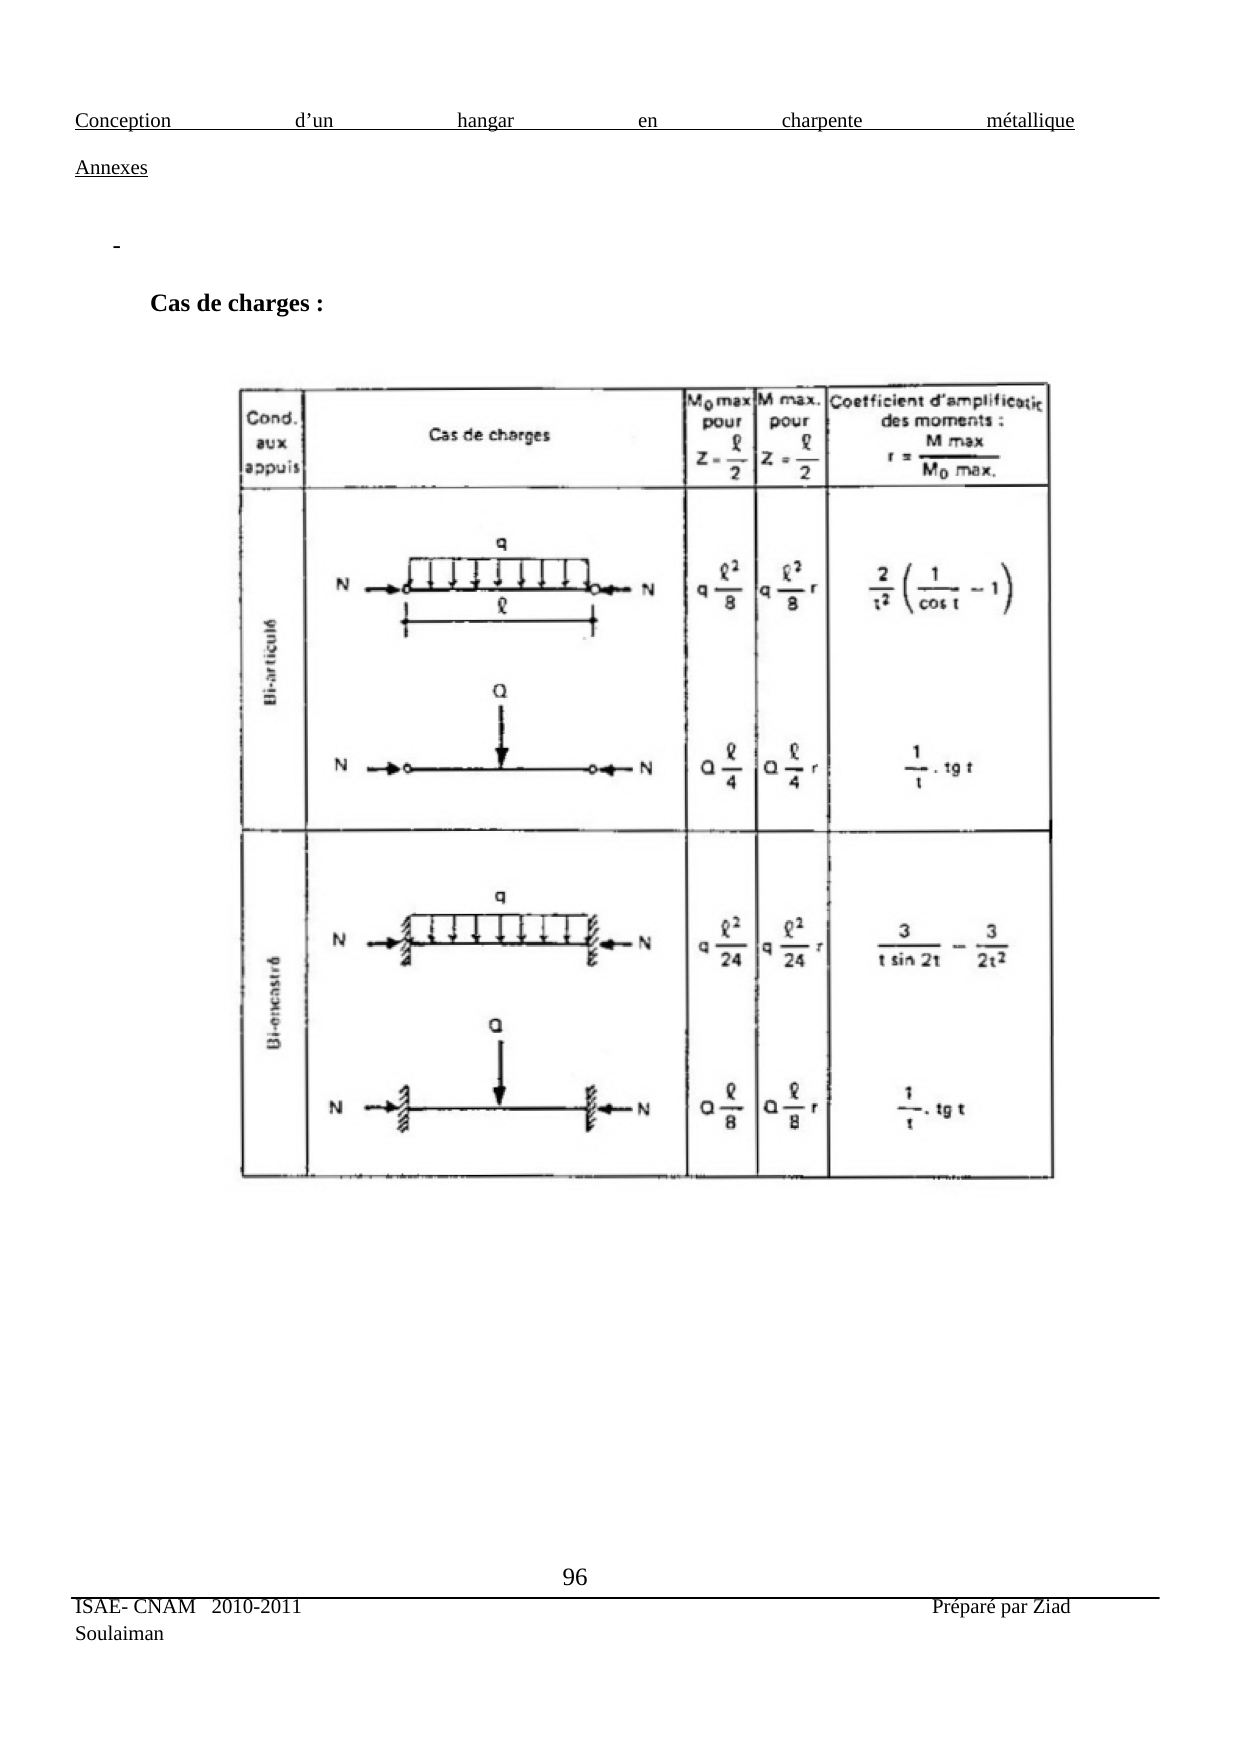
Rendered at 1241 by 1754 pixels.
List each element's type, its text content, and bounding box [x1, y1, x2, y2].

picture [207, 347, 1060, 1214]
text Cas de charges : [150, 288, 1075, 317]
